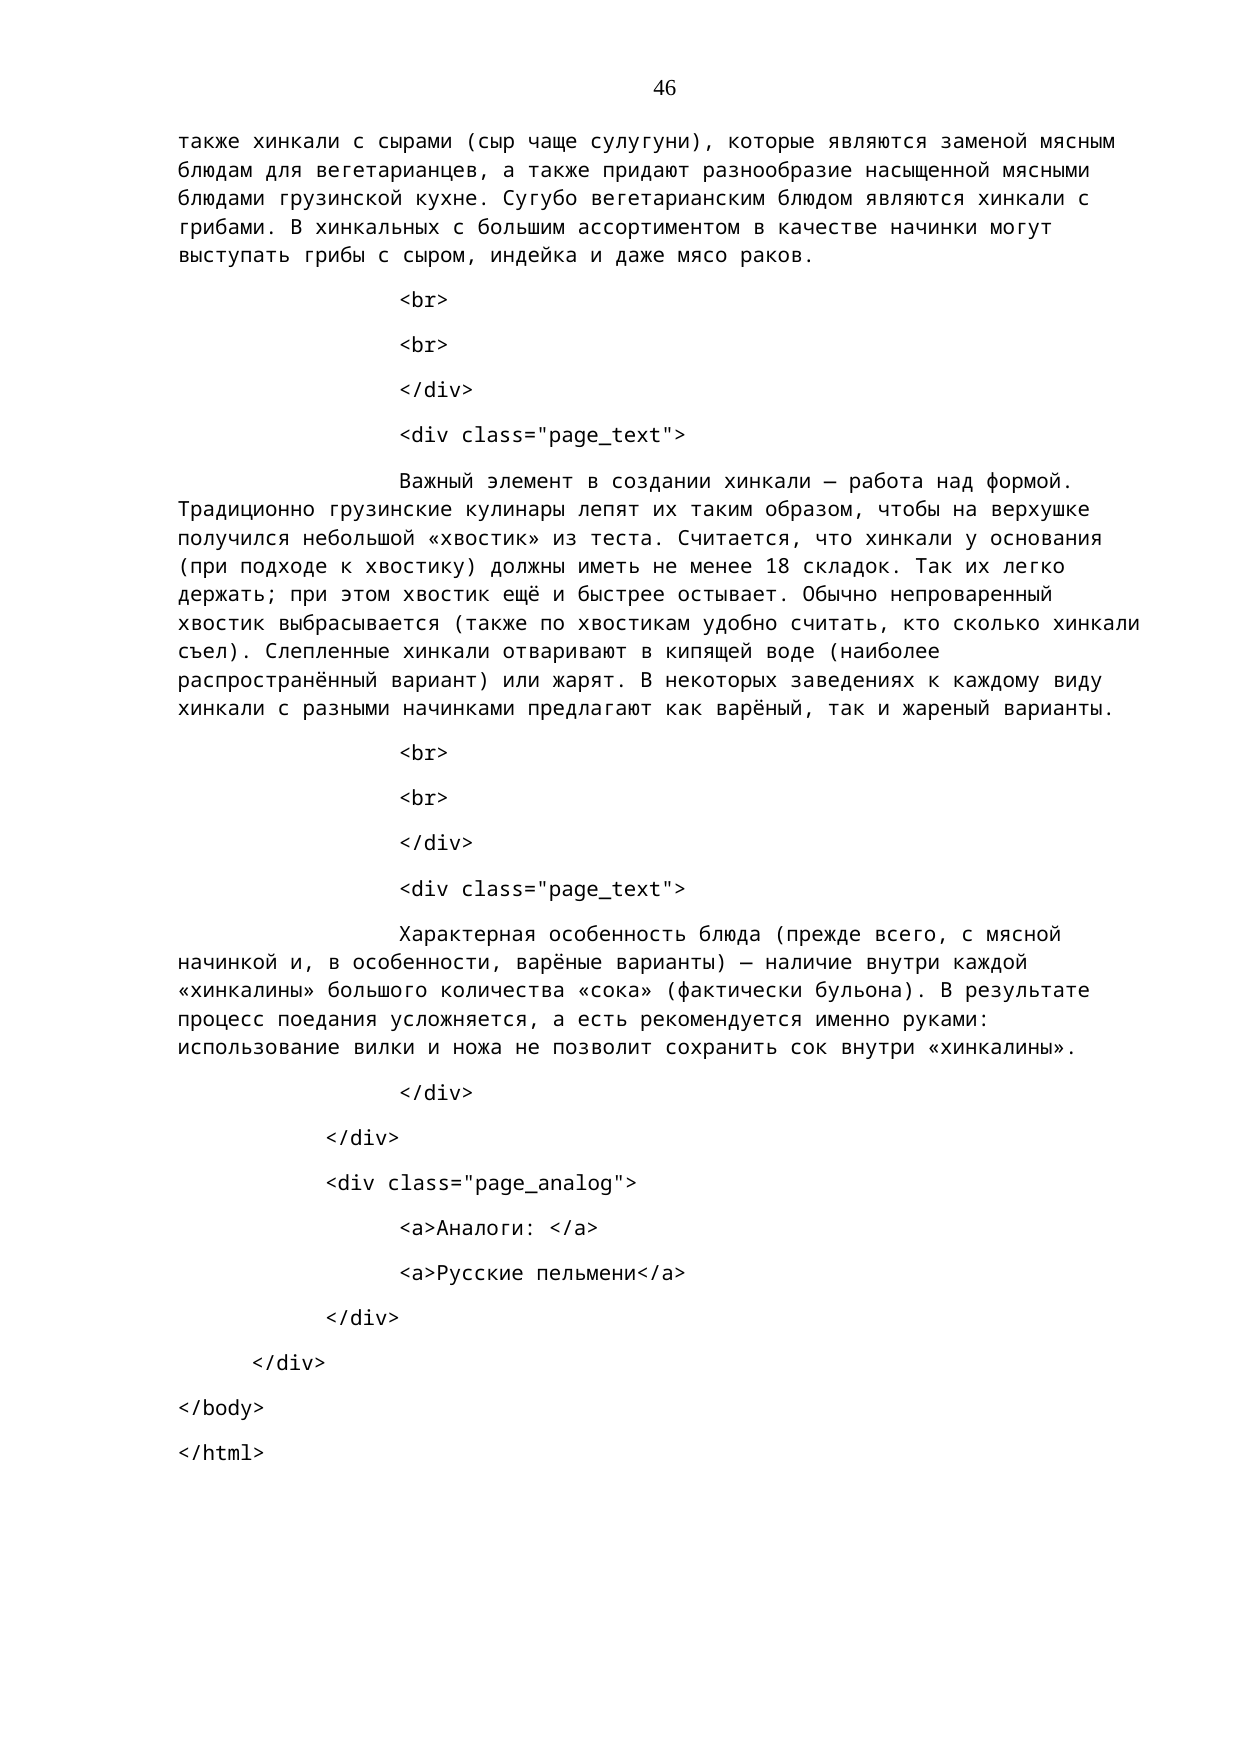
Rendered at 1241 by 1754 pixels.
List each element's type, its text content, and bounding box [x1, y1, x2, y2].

text <div class="page_text"> [177, 874, 1152, 902]
text </div> [177, 828, 1152, 857]
text <a>Аналоги: </a> [177, 1213, 1152, 1241]
text <br> [177, 330, 1152, 359]
text </div> [177, 1078, 1152, 1106]
text </body> [177, 1393, 1152, 1422]
text </div> [177, 376, 1152, 404]
text </html> [177, 1438, 1152, 1467]
text <br> [177, 738, 1152, 767]
text Характерная особенность блюда (прежде всего, с мясной начинкой и, в особенности, варёные варианты) — наличие внутри каждой «хинкалины» большого количества «сока» (фактически бульона). В результате процесс поедания усложняется, а есть рекомендуется именно руками: использование вилки и ножа не позволит сохранить сок внутри «хинкалины». [177, 919, 1152, 1061]
text </div> [177, 1348, 1152, 1377]
text <br> [177, 285, 1152, 314]
text </div> [177, 1303, 1152, 1332]
text <br> [177, 783, 1152, 812]
text Важный элемент в создании хинкали — работа над формой. Традиционно грузинские кулинары лепят их таким образом, чтобы на верхушке получился небольшой «хвостик» из теста. Считается, что хинкали у основания (при подходе к хвостику) должны иметь не менее 18 складок. Так их легко держать; при этом хвостик ещё и быстрее остывает. Обычно непроваренный хвостик выбрасывается (также по хвостикам удобно считать, кто сколько хинкали съел). Слепленные хинкали отваривают в кипящей воде (наиболее распространённый вариант) или жарят. В некоторых заведениях к каждому виду хинкали с разными начинками предлагают как варёный, так и жареный варианты. [177, 466, 1152, 722]
text <div class="page_text"> [177, 421, 1152, 449]
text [177, 126, 1152, 269]
text </div> [177, 1123, 1152, 1151]
text <a>Русские пельмени</a> [177, 1258, 1152, 1286]
text <div class="page_analog"> [177, 1168, 1152, 1196]
